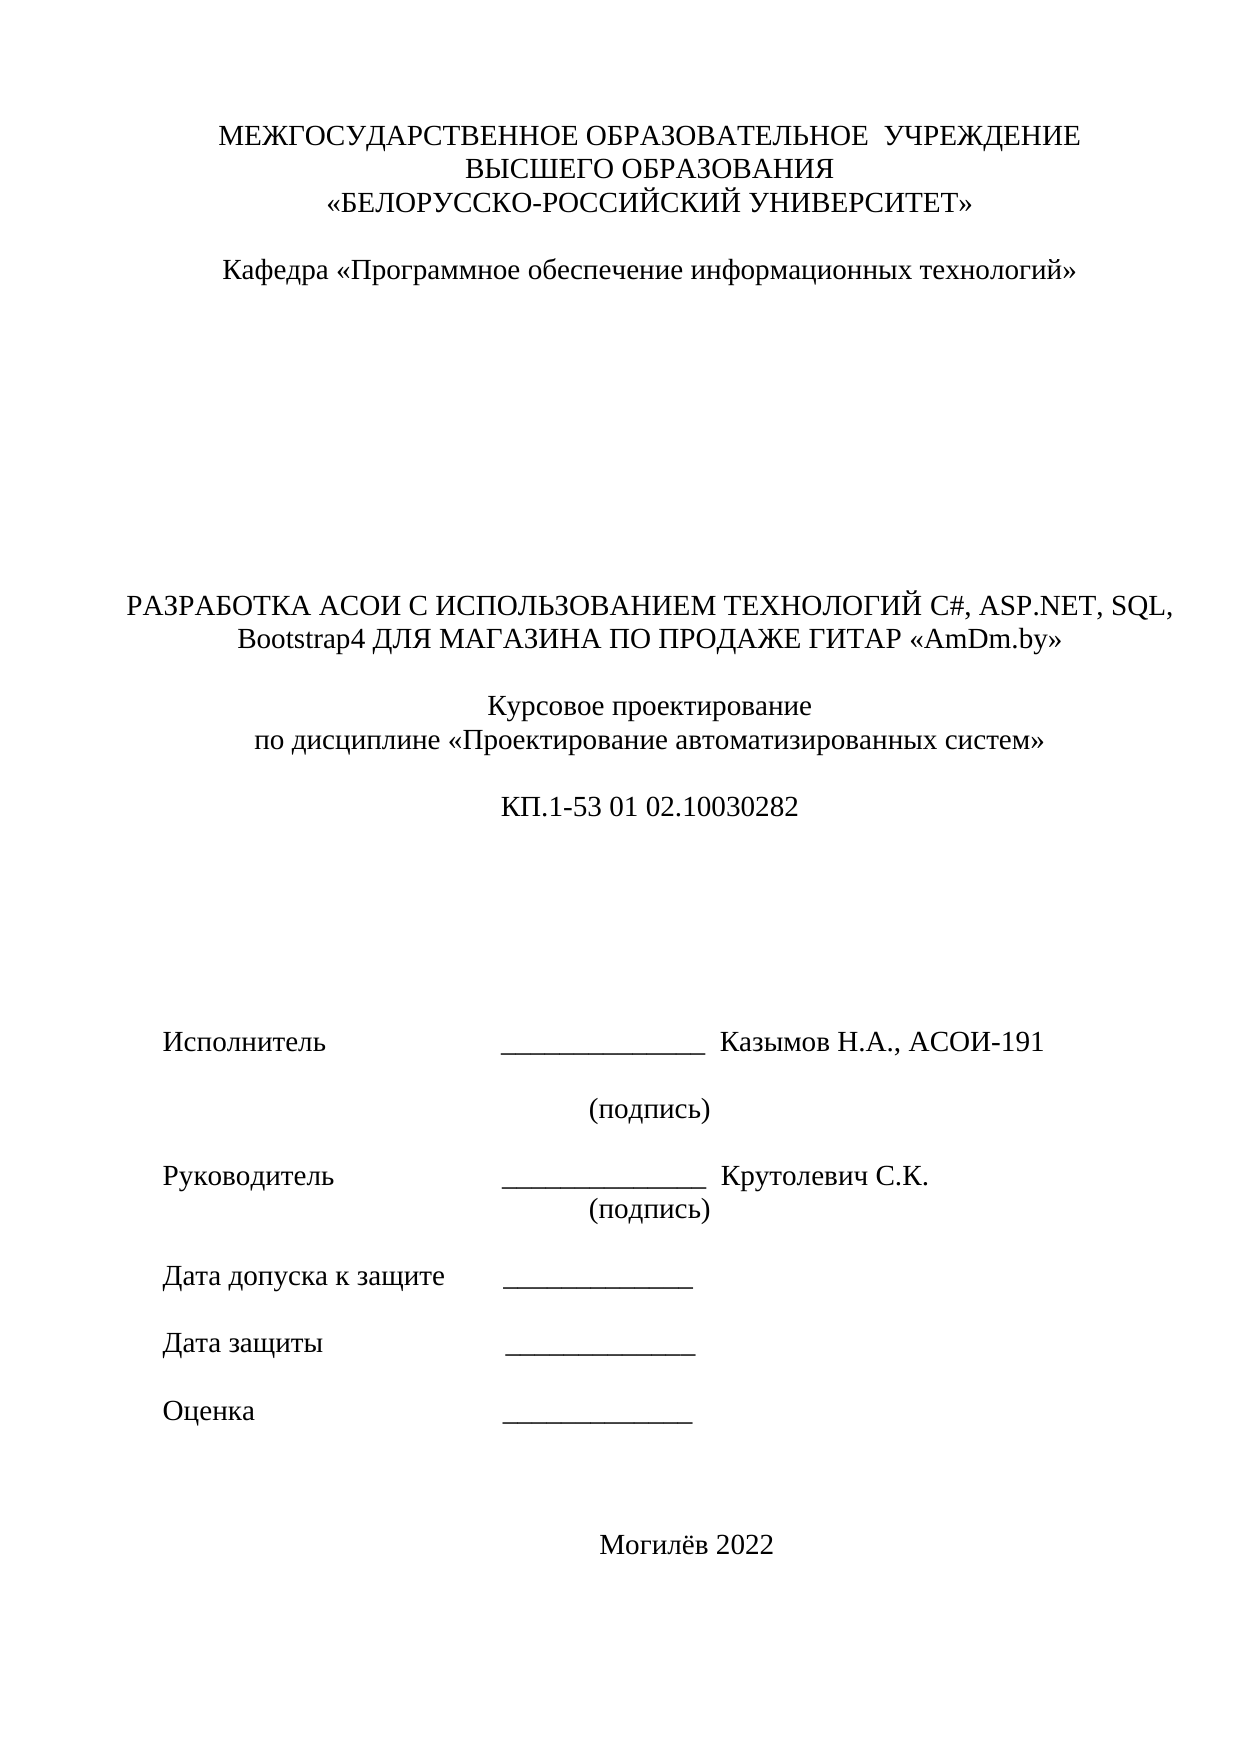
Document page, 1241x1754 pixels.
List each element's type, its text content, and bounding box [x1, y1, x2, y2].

text Оценка _____________ [162, 1393, 1181, 1426]
text Руководитель ______________ Крутолевич С.К. [162, 1158, 1181, 1191]
text (подпись) [118, 1091, 1181, 1124]
text по дисциплине «Проектирование автоматизированных систем» [118, 722, 1181, 755]
text Кафедра «Программное обеспечение информационных технологий» [118, 252, 1181, 286]
text (подпись) [118, 1191, 1181, 1225]
text МЕЖГОСУДАРСТВЕННОЕ ОБРАЗОВАТЕЛЬНОЕ УЧРЕЖДЕНИЕ [118, 118, 1181, 152]
text Могилёв 2022 [118, 1527, 1181, 1560]
text Дата защиты _____________ [162, 1326, 1181, 1359]
text Дата допуска к защите _____________ [162, 1258, 1181, 1292]
text ВЫСШЕГО ОБРАЗОВАНИЯ [118, 152, 1181, 185]
text «БЕЛОРУССКО-РОССИЙСКИЙ УНИВЕРСИТЕТ» [118, 185, 1181, 219]
text РАЗРАБОТКА АСОИ С ИСПОЛЬЗОВАНИЕМ ТЕХНОЛОГИЙ C#, ASP.NET, SQL, Bootstrap4 ДЛЯ МАГАЗИНА ПО ПРОДАЖЕ ГИТАР «AmDm.by» [118, 588, 1181, 655]
text КП.1-53 01 02.10030282 [118, 789, 1181, 822]
text Исполнитель ______________ Казымов Н.А., АСОИ-191 [162, 1024, 1181, 1057]
text Курсовое проектирование [118, 688, 1181, 722]
